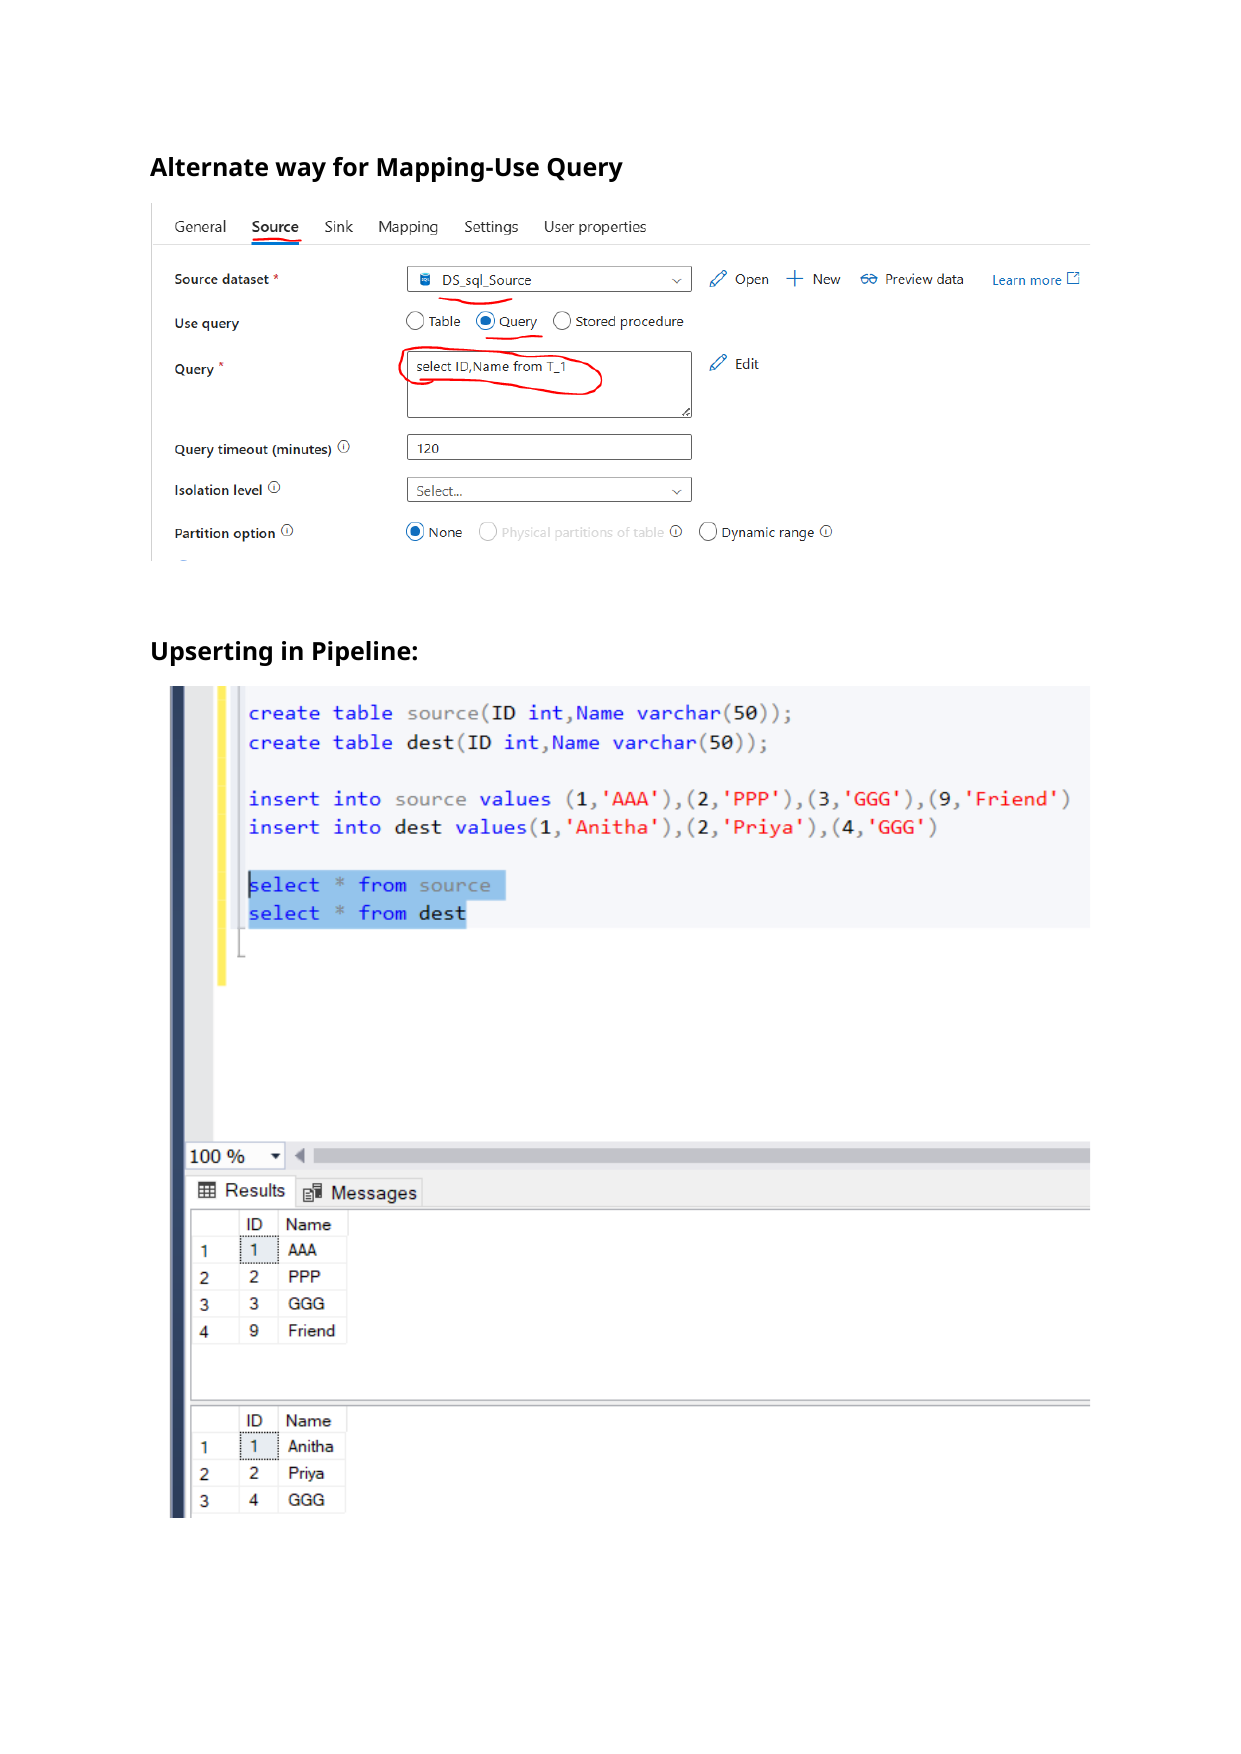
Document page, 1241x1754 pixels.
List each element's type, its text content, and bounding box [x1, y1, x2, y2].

text Alternate way for Mapping-Use Query [150, 150, 1090, 184]
picture [150, 686, 1091, 1518]
picture [150, 203, 1091, 561]
text Upserting in Pipeline: [150, 633, 1090, 667]
